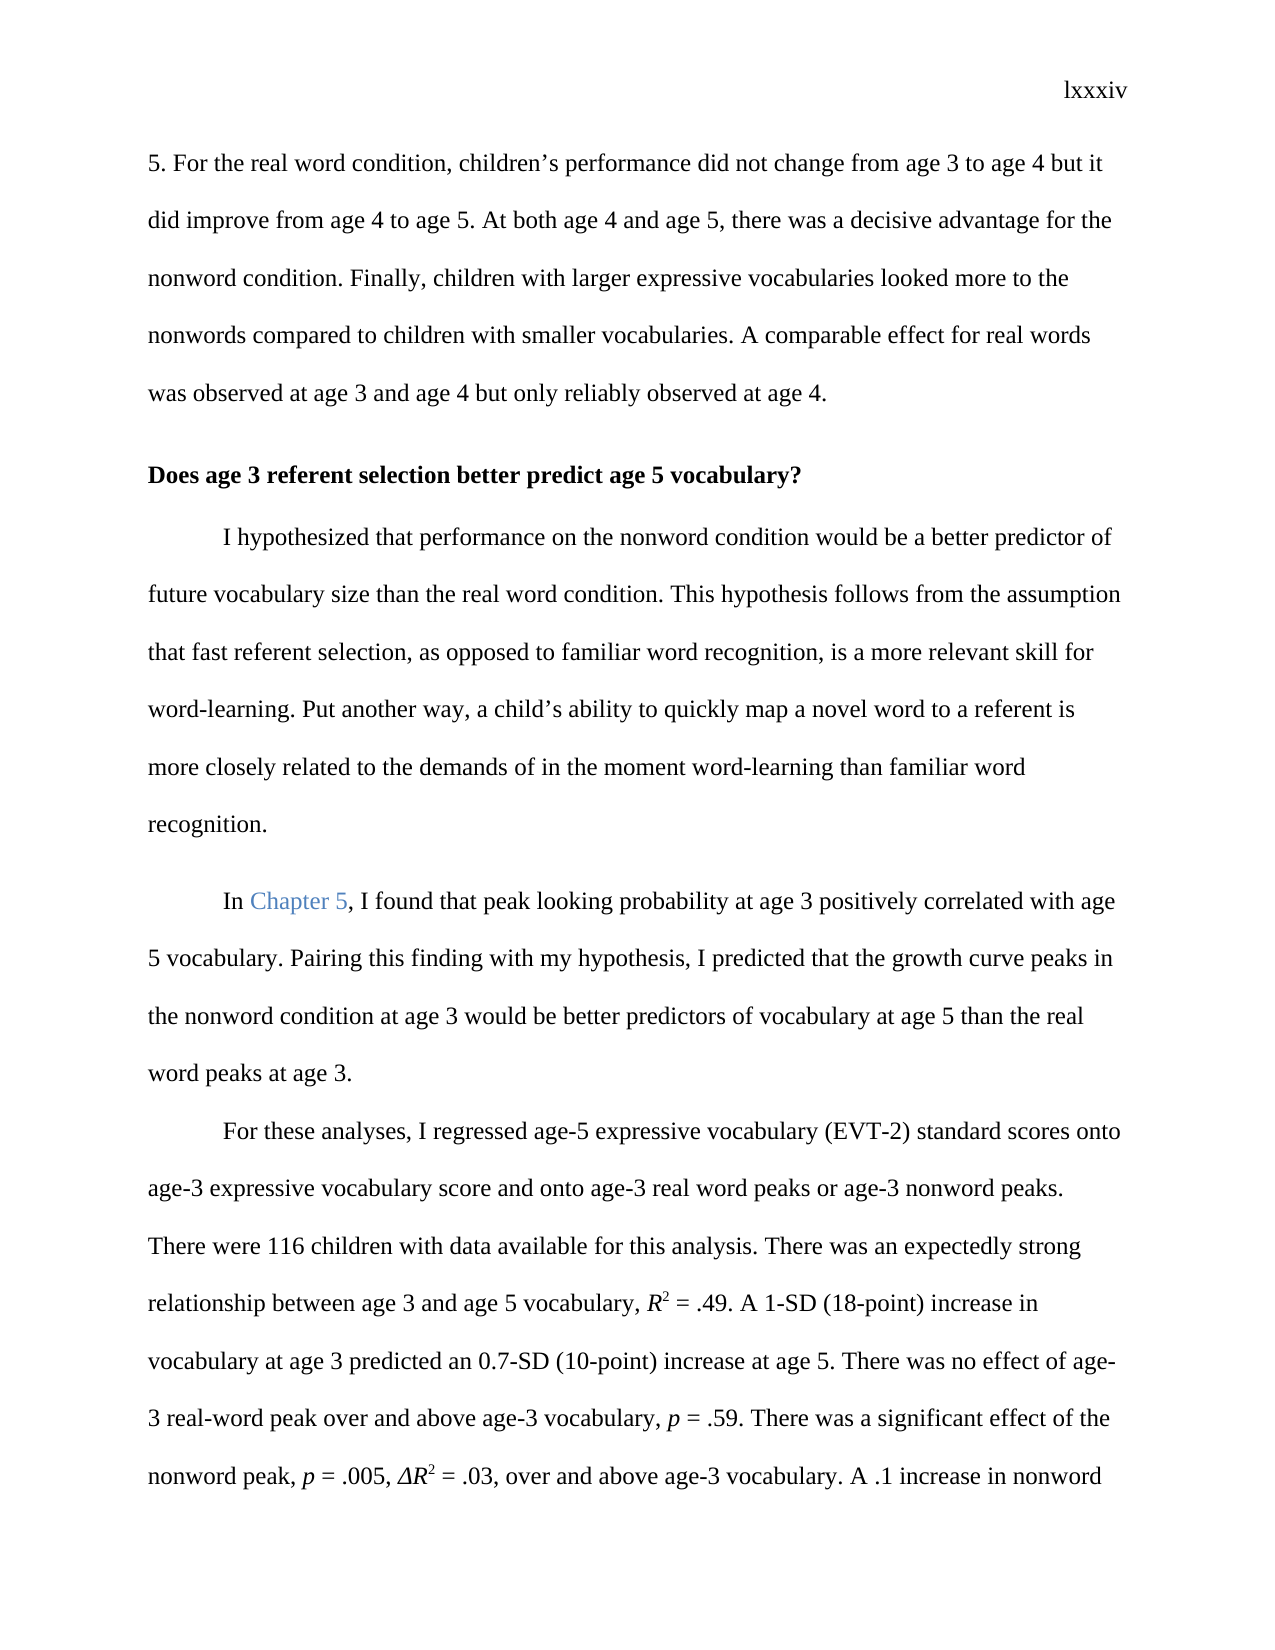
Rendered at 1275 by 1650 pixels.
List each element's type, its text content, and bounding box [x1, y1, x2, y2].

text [148, 148, 1127, 406]
text I hypothesized that performance on the nonword condition would be a better predictor of future vocabulary size than the real word condition. This hypothesis follows from the assumption that fast referent selection, as opposed to familiar word recognition, is a more relevant skill for word-learning. Put another way, a child’s ability to quickly map a novel word to a referent is more closely related to the demands of in the moment word-learning than familiar word recognition. [148, 522, 1127, 838]
subtitle Does age 3 referent selection better predict age 5 vocabulary? [148, 460, 1127, 489]
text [148, 1116, 1127, 1489]
text In Chapter 5, I found that peak looking probability at age 3 positively correlated with age 5 vocabulary. Pairing this finding with my hypothesis, I predicted that the growth curve peaks in the nonword condition at age 3 would be better predictors of vocabulary at age 5 than the real word peaks at age 3. [148, 886, 1127, 1087]
